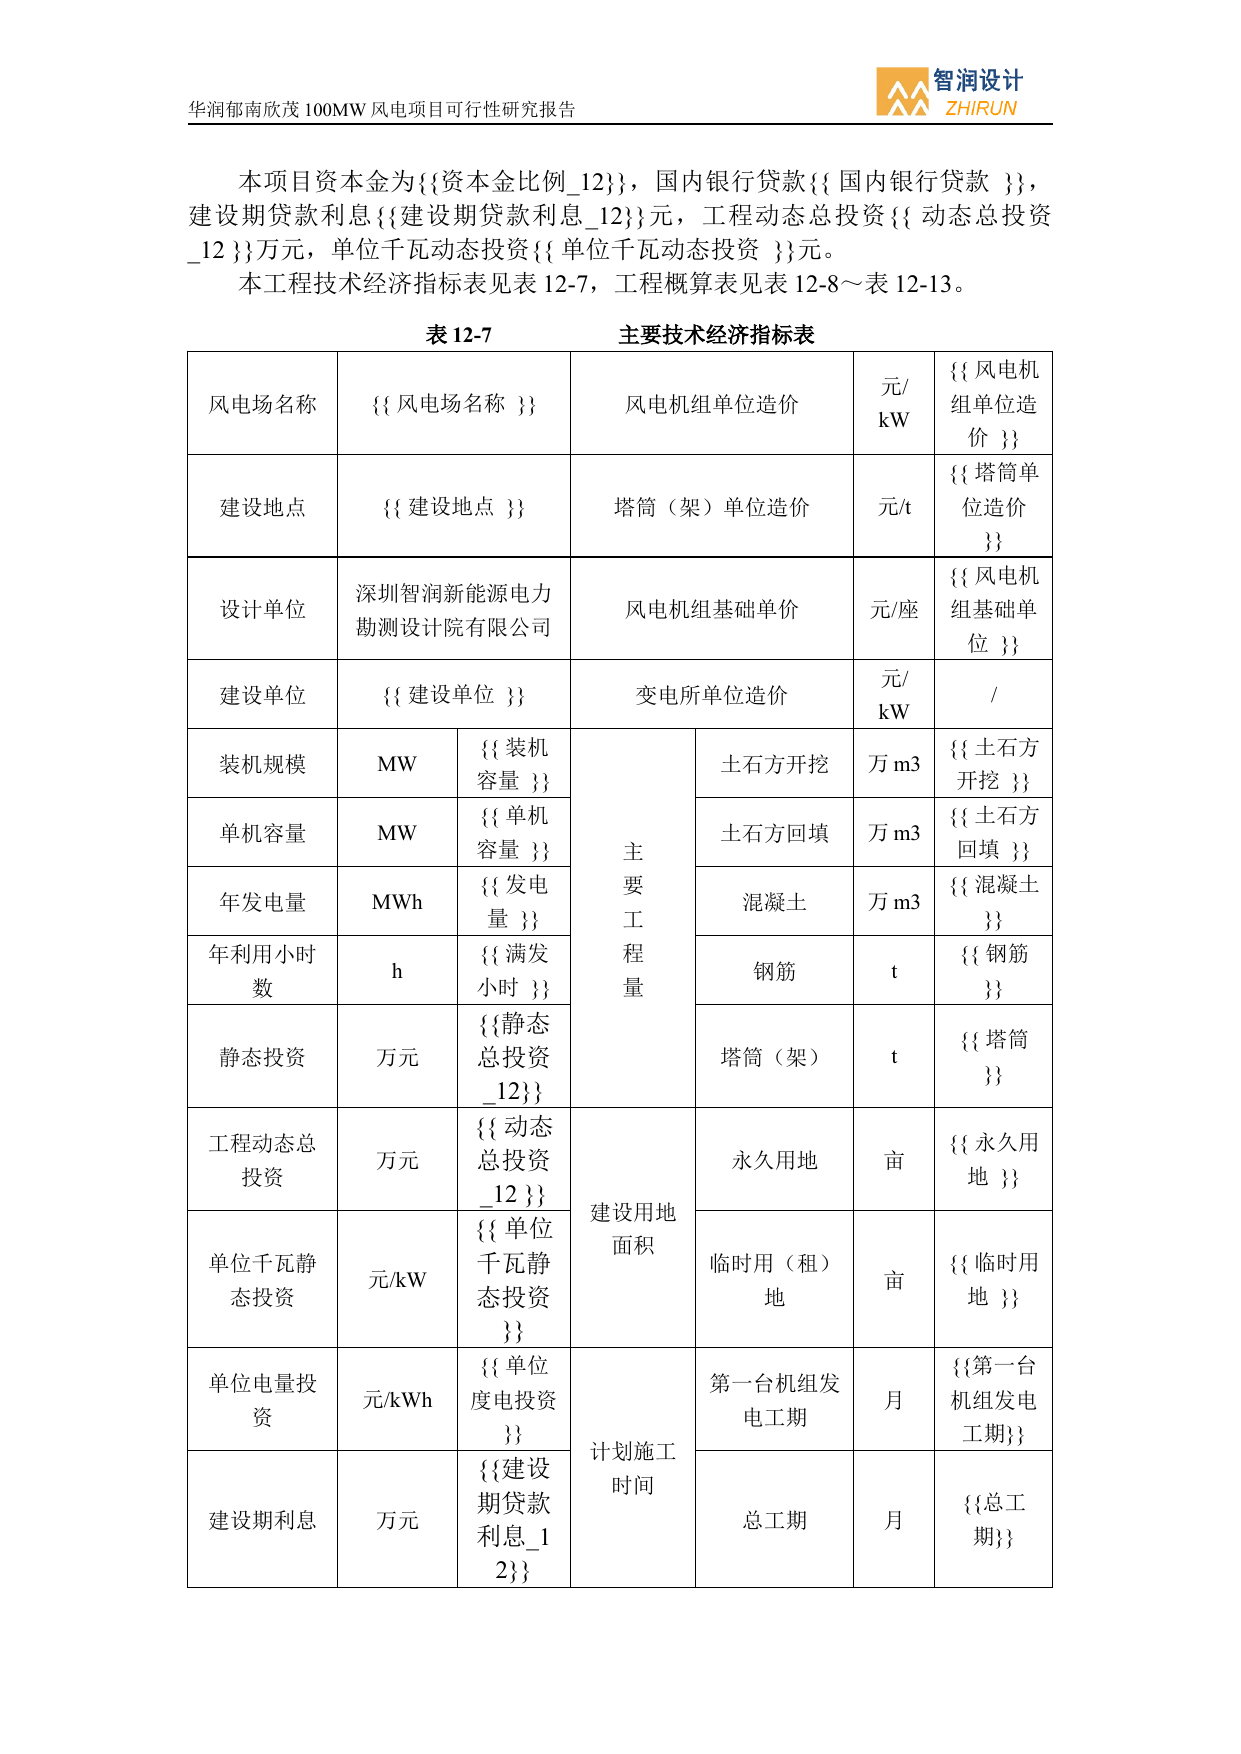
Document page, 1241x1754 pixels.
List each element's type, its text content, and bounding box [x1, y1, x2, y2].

table_cell {{ 单位度电投资 }} [458, 1348, 570, 1450]
table_cell {{ 单机容量 }} [458, 798, 570, 866]
table_cell 建设地点 [188, 455, 337, 556]
table_cell t [854, 936, 934, 1004]
table_header 风电场名称 [188, 352, 337, 453]
table_cell 年发电量 [188, 867, 337, 935]
table_cell 万m3 [854, 729, 934, 797]
table_cell {{ 塔筒 }} [935, 1005, 1052, 1107]
table_cell {{ 混凝土 }} [935, 867, 1052, 935]
table_cell {{ 土石方回填 }} [935, 798, 1052, 866]
table_cell MWh [338, 867, 457, 935]
table_cell 计划施工时间 [571, 1348, 695, 1587]
table_cell 主 要 工 程 量 [571, 729, 695, 1107]
table_cell 临时用（租）地 [696, 1211, 853, 1347]
table_cell 风电机组基础单价 [571, 558, 853, 659]
table_cell 工程动态总投资 [188, 1108, 337, 1210]
table_cell 年利用小时数 [188, 936, 337, 1004]
table_cell 元/kW [338, 1211, 457, 1347]
table_cell {{ 建设地点 }} [338, 455, 570, 556]
table_cell MW [338, 729, 457, 797]
table_cell 变电所单位造价 [571, 660, 853, 728]
table_cell 装机规模 [188, 729, 337, 797]
table_cell {{ 建设单位 }} [338, 660, 570, 728]
table_cell 建设用地 面积 [571, 1108, 695, 1347]
table_cell {{ 满发小时 }} [458, 936, 570, 1004]
table_cell 总工期 [696, 1451, 853, 1587]
table_cell / [935, 660, 1052, 728]
table_cell 元/t [854, 455, 934, 556]
table_header {{ 风电场名称 }} [338, 352, 570, 453]
table_cell 万m3 [854, 798, 934, 866]
table_header 风电机组单位造价 [571, 352, 853, 453]
table_cell {{ 风电机组基础单位 }} [935, 558, 1052, 659]
table_cell 万元 [338, 1108, 457, 1210]
table_cell 静态投资 [188, 1005, 337, 1107]
table_cell 单位千瓦静态投资 [188, 1211, 337, 1347]
table_cell 塔筒（架）单位造价 [571, 455, 853, 556]
table_cell 亩 [854, 1211, 934, 1347]
table_cell 万m3 [854, 867, 934, 935]
table_cell 元/kW [854, 660, 934, 728]
text 本项目资本金为{{资本金比例_12}}，国内银行贷款{{ 国内银行贷款 }}，建设期贷款利息{{建设期贷款利息_12}}元，工程动态总投资{{ 动态总投资_12 }}万元，单位千瓦动态投资{{ 单位千瓦动态投资 }}元。 [187, 164, 1053, 266]
table_cell 深圳智润新能源电力勘测设计院有限公司 [338, 558, 570, 659]
table_cell 元/座 [854, 558, 934, 659]
table_cell 第一台机组发电工期 [696, 1348, 853, 1450]
table_cell {{第一台机组发电工期}} [935, 1348, 1052, 1450]
table_cell {{ 塔筒单位造价 }} [935, 455, 1052, 556]
table_cell MW [338, 798, 457, 866]
table_cell 万元 [338, 1005, 457, 1107]
table_cell {{静态总投资_12}} [458, 1005, 570, 1107]
table_cell 建设单位 [188, 660, 337, 728]
table_cell 混凝土 [696, 867, 853, 935]
table_cell {{建设期贷款利息_12}} [458, 1451, 570, 1587]
table_cell {{ 动态总投资_12 }} [458, 1108, 570, 1210]
table_cell t [854, 1005, 934, 1107]
table_cell {{ 发电量 }} [458, 867, 570, 935]
table_cell 永久用地 [696, 1108, 853, 1210]
table_cell {{ 装机容量 }} [458, 729, 570, 797]
table_cell 月 [854, 1451, 934, 1587]
table_cell {{ 永久用地 }} [935, 1108, 1052, 1210]
table_cell 土石方开挖 [696, 729, 853, 797]
picture [876, 65, 1024, 117]
table_cell 建设期利息 [188, 1451, 337, 1587]
table_header {{ 风电机组单位造价 }} [935, 352, 1052, 453]
table_cell 元/kWh [338, 1348, 457, 1450]
table_cell {{ 土石方开挖 }} [935, 729, 1052, 797]
table_cell 单位电量投资 [188, 1348, 337, 1450]
table_cell 万元 [338, 1451, 457, 1587]
table_cell 土石方回填 [696, 798, 853, 866]
table_header 元/kW [854, 352, 934, 453]
table_cell {{ 钢筋 }} [935, 936, 1052, 1004]
table_cell {{ 临时用地 }} [935, 1211, 1052, 1347]
table_cell 塔筒（架） [696, 1005, 853, 1107]
text 表12-7 主要技术经济指标表 [187, 317, 1053, 351]
table_cell {{ 单位千瓦静态投资 }} [458, 1211, 570, 1347]
table_cell 设计单位 [188, 558, 337, 659]
text 本工程技术经济指标表见表12-7，工程概算表见表12-8～表12-13。 [187, 266, 1053, 300]
table_cell 钢筋 [696, 936, 853, 1004]
table_cell 月 [854, 1348, 934, 1450]
table_cell 亩 [854, 1108, 934, 1210]
table_cell {{总工期}} [935, 1451, 1052, 1587]
table_cell h [338, 936, 457, 1004]
table_cell 单机容量 [188, 798, 337, 866]
